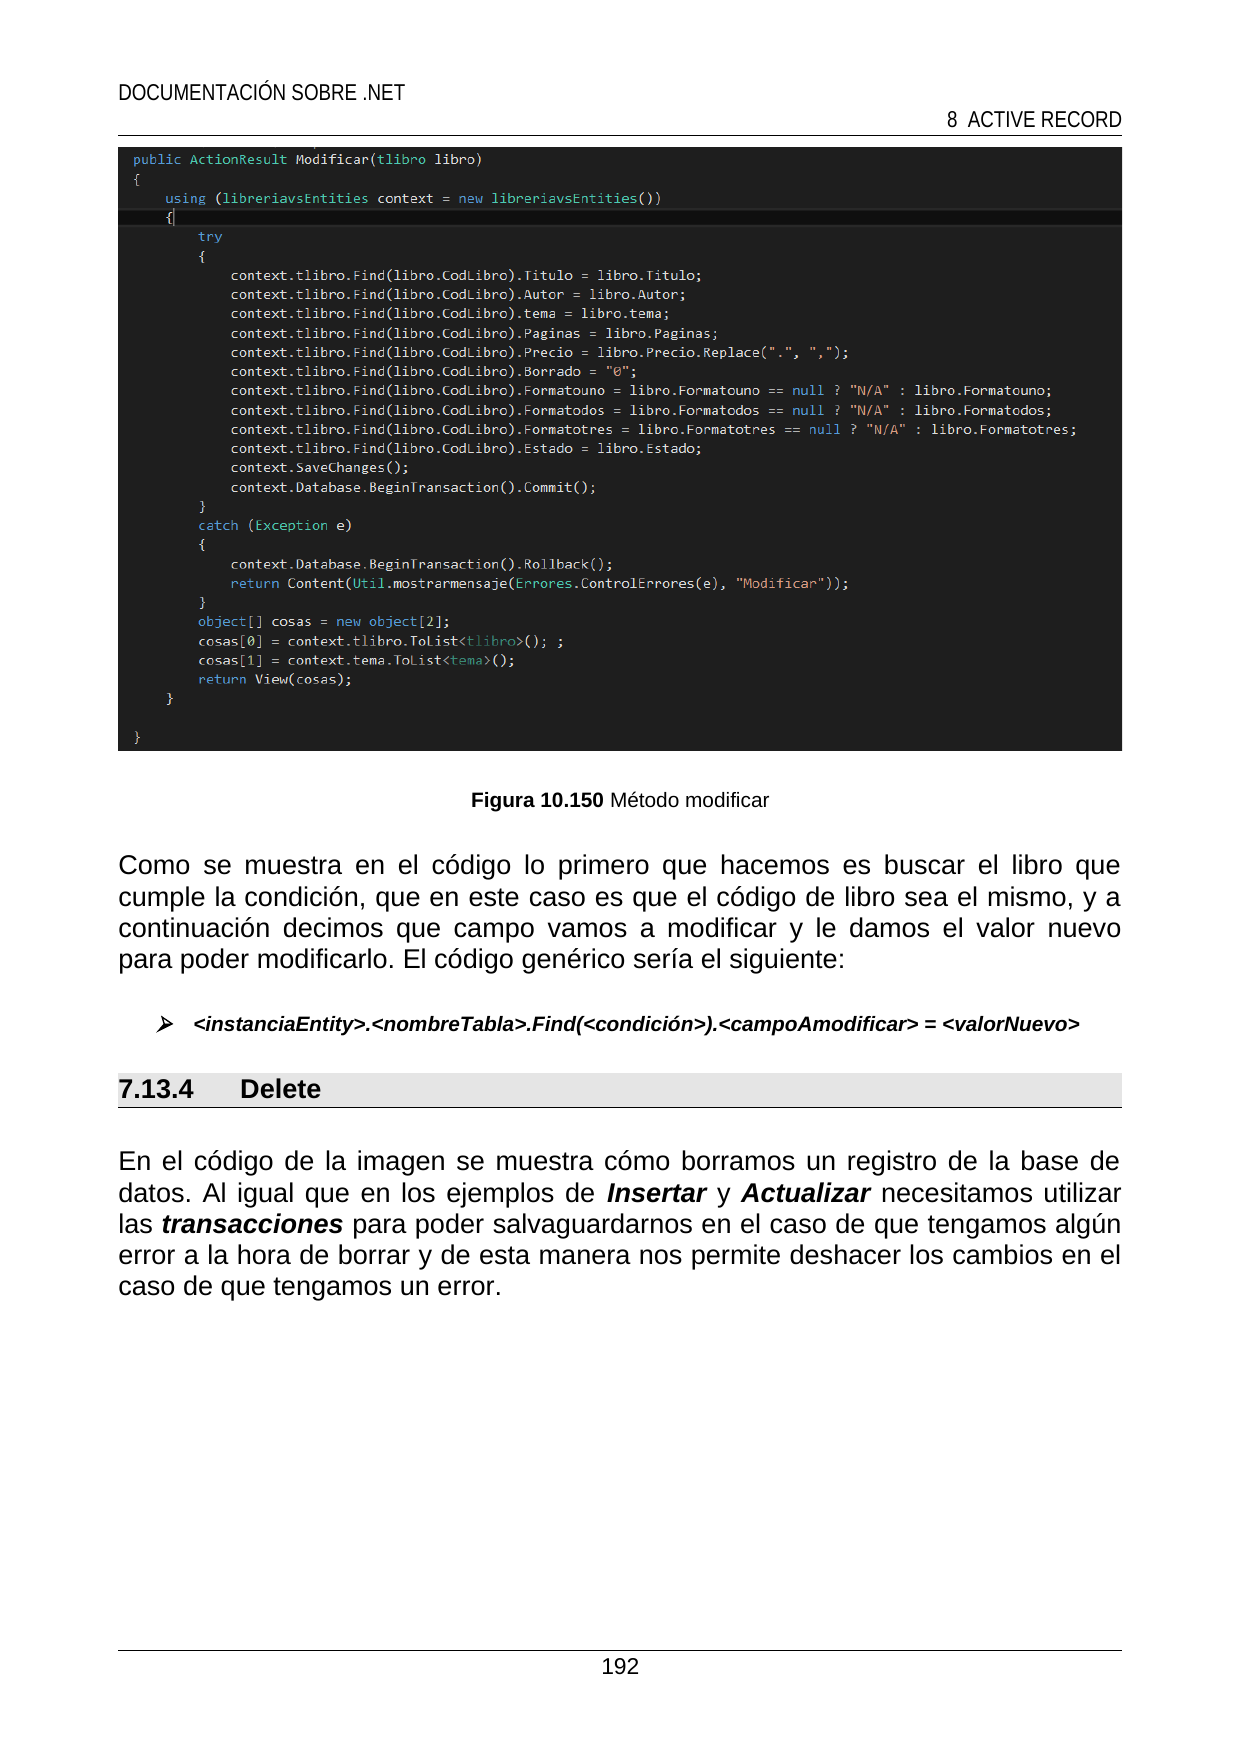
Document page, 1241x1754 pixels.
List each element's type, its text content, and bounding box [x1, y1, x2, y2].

picture [118, 147, 1123, 751]
text En el código de la imagen se muestra cómo borramos un registro de la base de datos. Al igual que en los ejemplos de Insertar y Actualizar necesitamos utilizar las transacciones para poder salvaguardarnos en el caso de que tengamos algún error a la hora de borrar y de esta manera nos permite deshacer los cambios en el caso de que tengamos un error. [118, 1145, 1122, 1302]
subtitle Delete [118, 1073, 1122, 1107]
list <instanciaEntity>.<nombreTabla>.Find(<condición>).<campoAmodificar> = <valorNuevo> [156, 1012, 1122, 1036]
text Como se muestra en el código lo primero que hacemos es buscar el libro que cumple la condición, que en este caso es que el código de libro sea el mismo, y a continuación decimos que campo vamos a modificar y le damos el valor nuevo para poder modificarlo. El código genérico sería el siguiente: [118, 849, 1122, 974]
